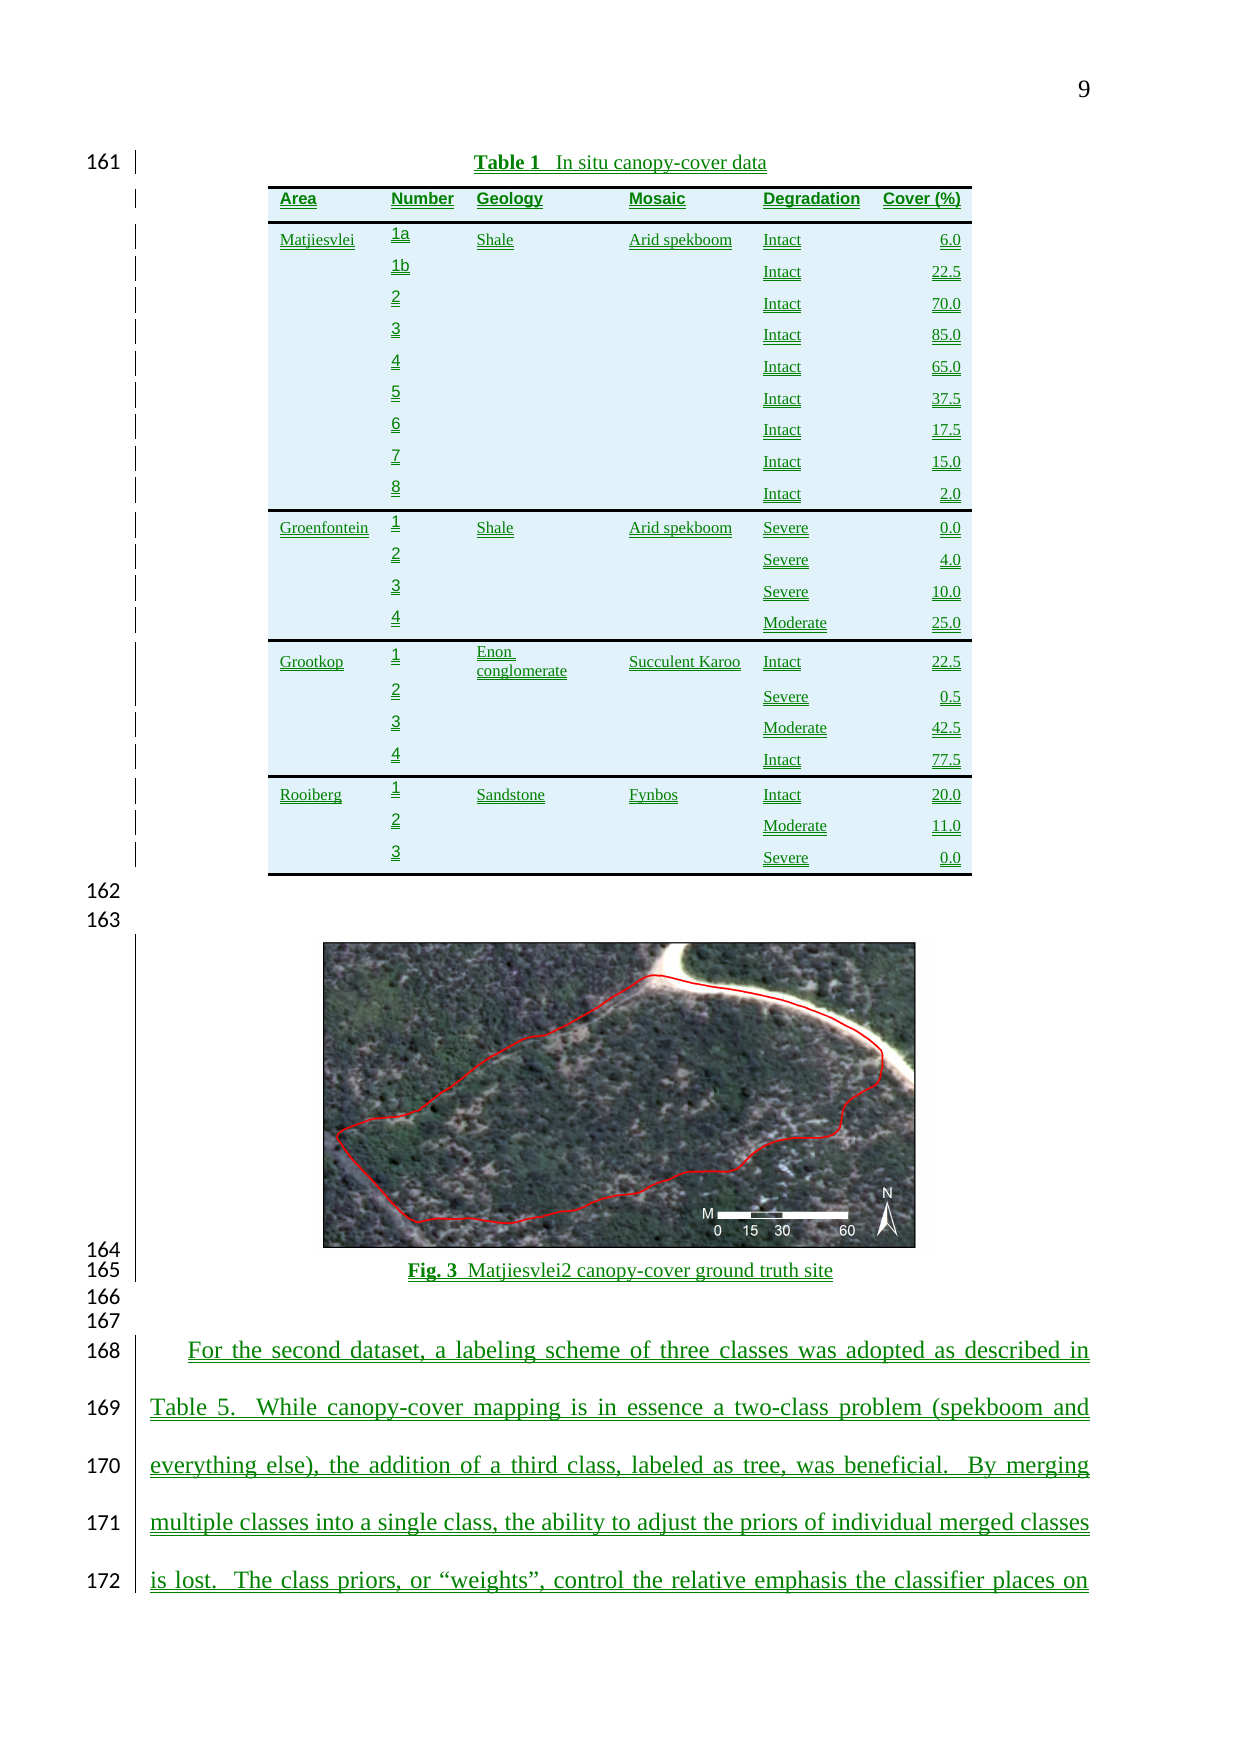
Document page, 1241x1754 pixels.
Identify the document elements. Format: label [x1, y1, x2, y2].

picture [309, 933, 931, 1258]
